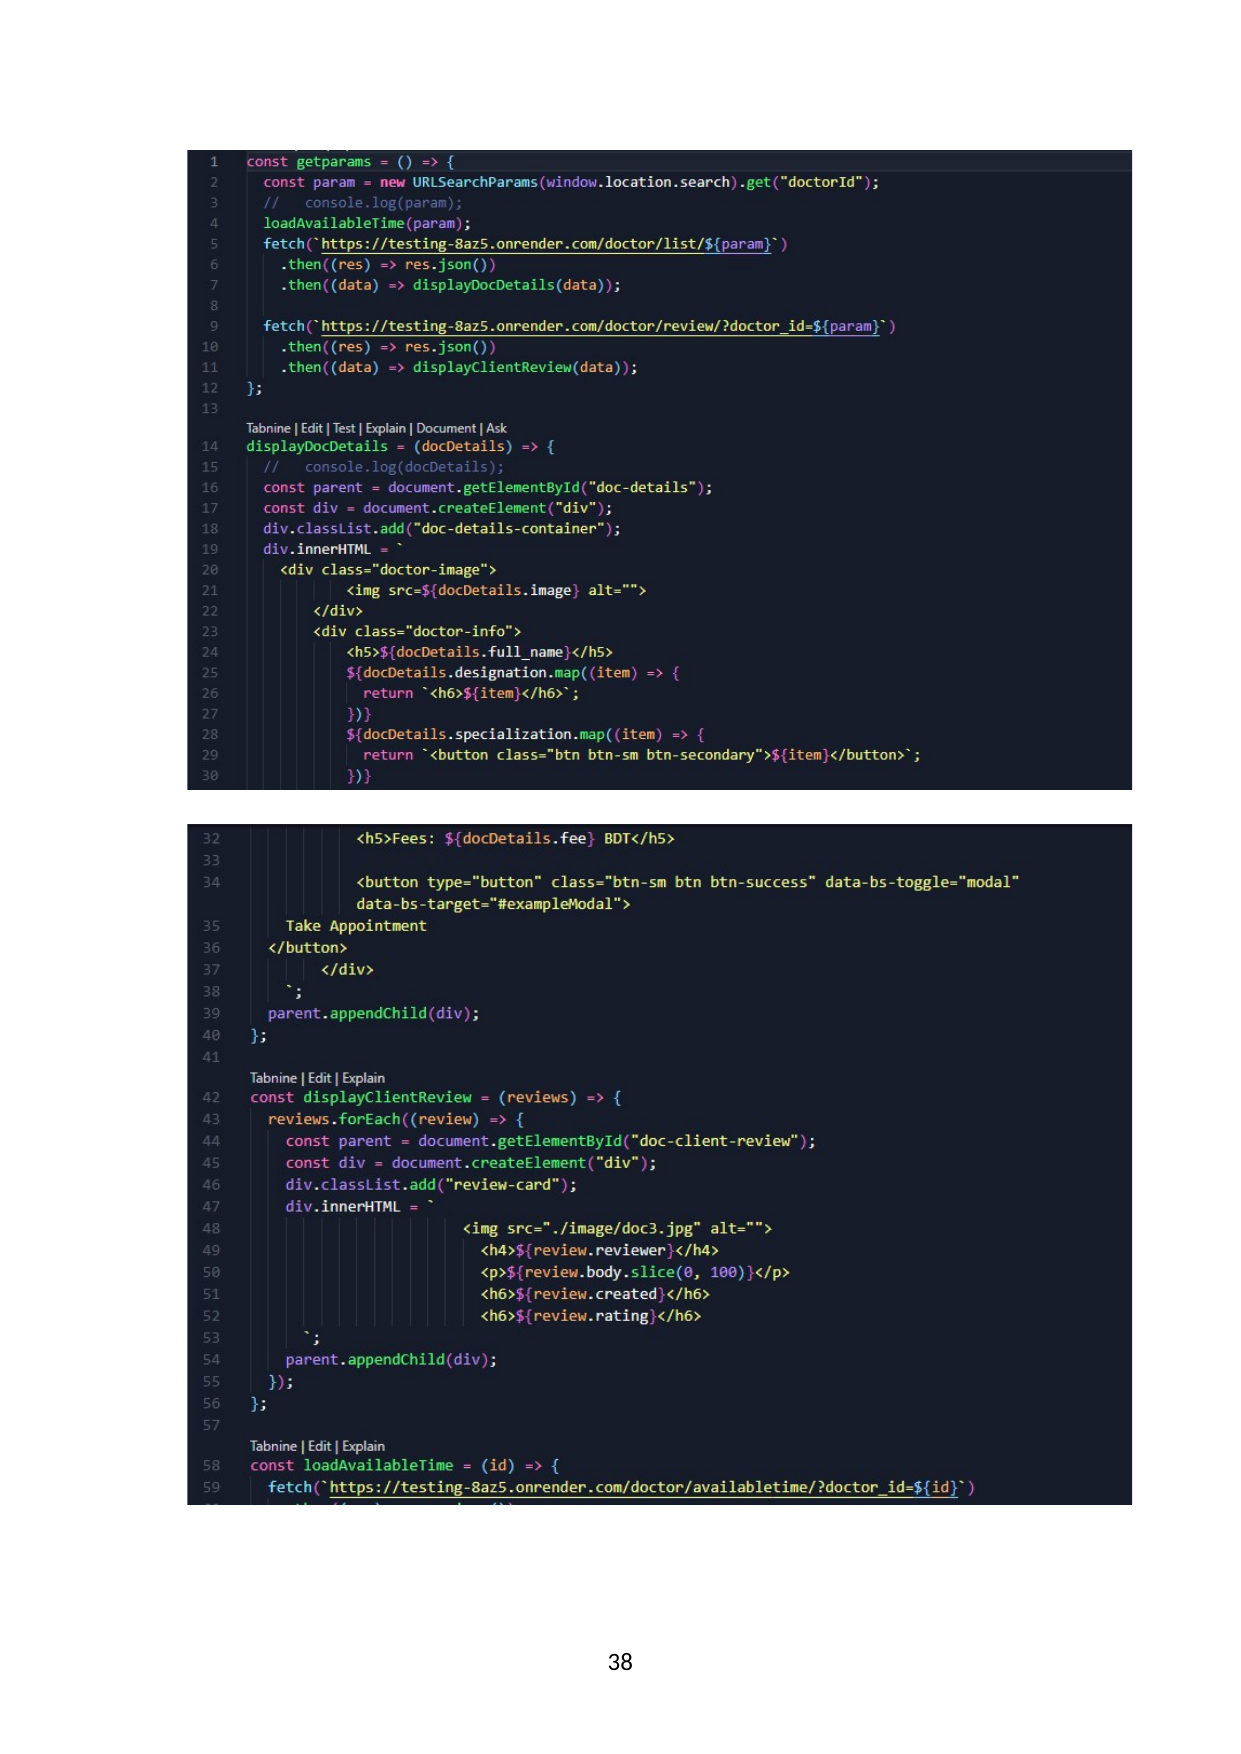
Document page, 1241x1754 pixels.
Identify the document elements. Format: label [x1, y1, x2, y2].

picture [187, 150, 1133, 790]
picture [187, 824, 1133, 1505]
